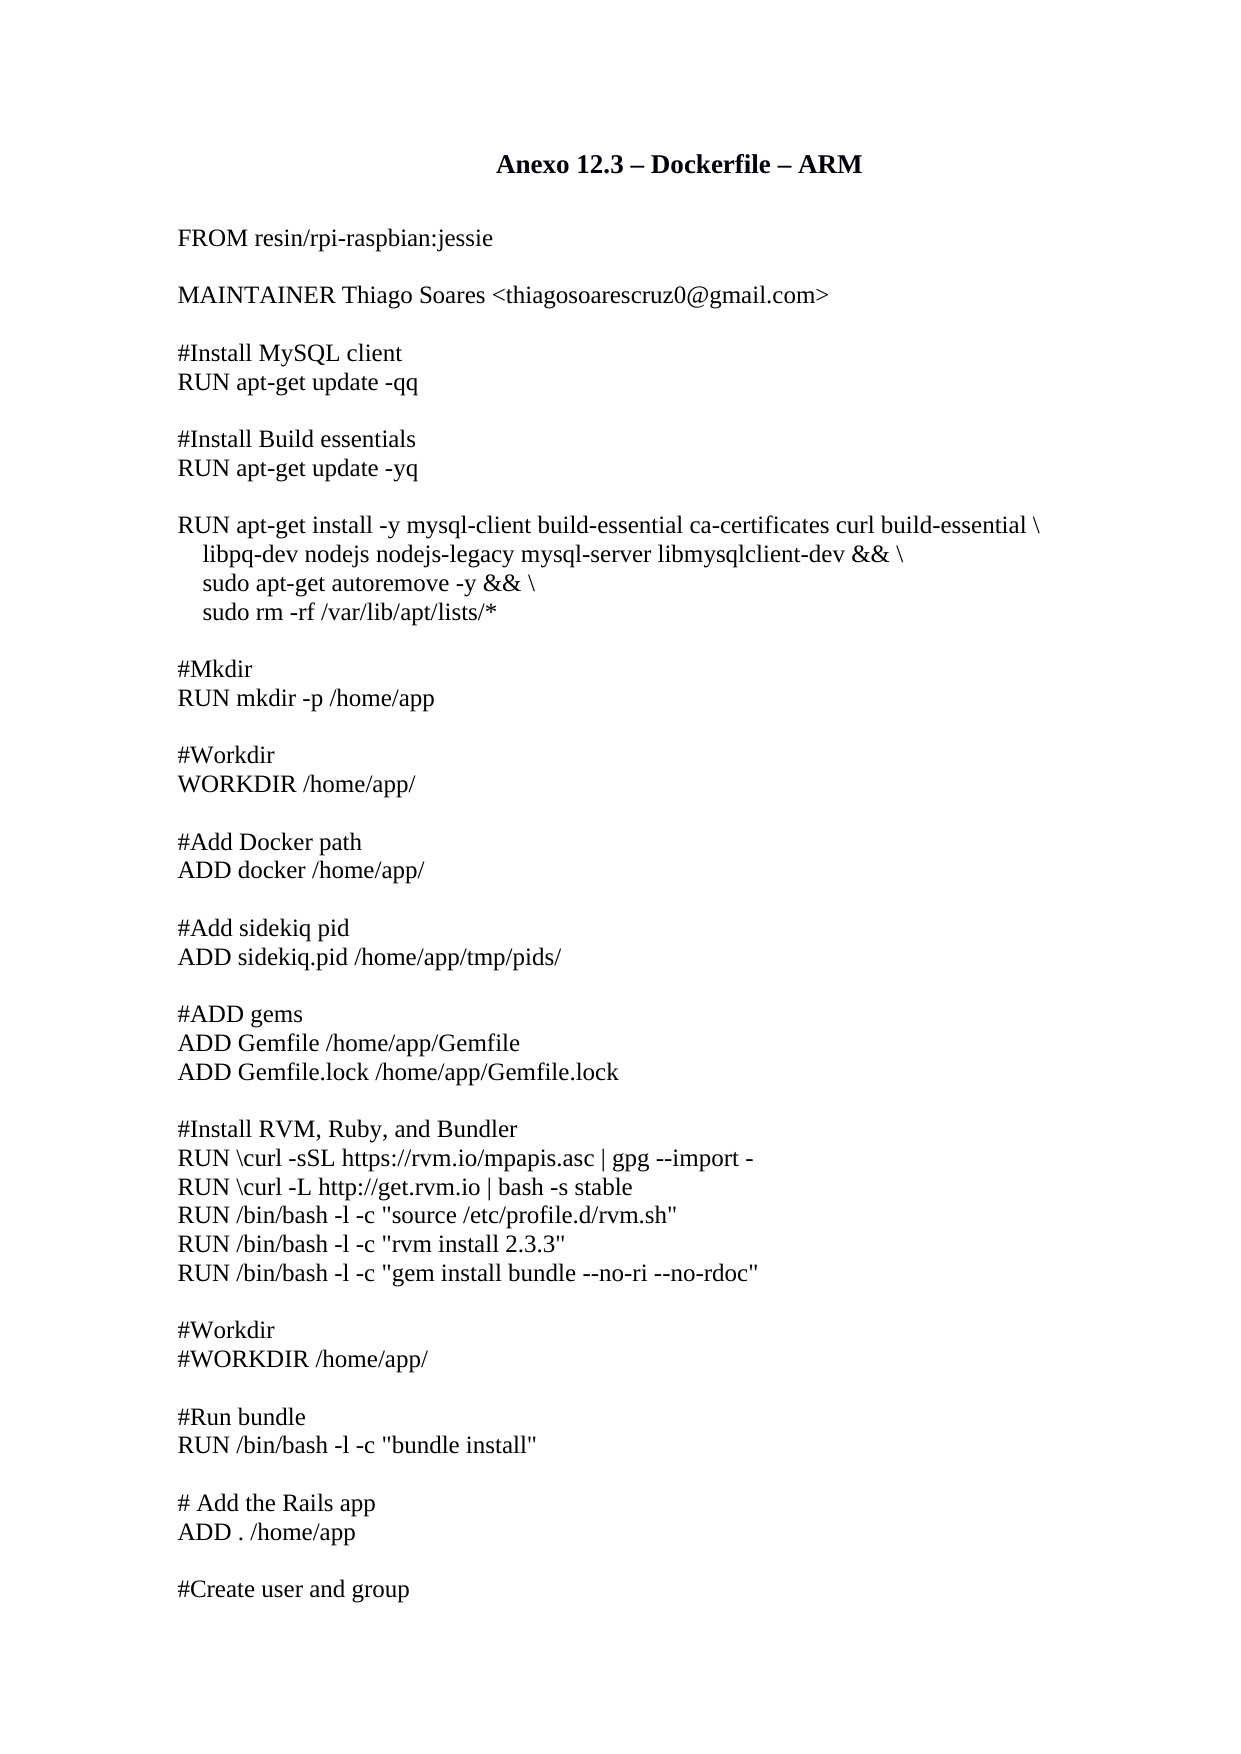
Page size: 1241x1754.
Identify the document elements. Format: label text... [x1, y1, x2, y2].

text RUN /bin/bash -l -c "bundle install" [177, 1431, 1107, 1459]
text #Mkdir [177, 654, 1107, 683]
text ADD Gemfile.lock /home/app/Gemfile.lock [177, 1057, 1107, 1086]
text WORKDIR /home/app/ [177, 769, 1107, 798]
text MAINTAINER Thiago Soares <thiagosoarescruz0@gmail.com> [177, 281, 1107, 309]
text #Install MySQL client [177, 338, 1107, 367]
text # Add the Rails app [177, 1488, 1107, 1517]
text Anexo 12.3 – Dockerfile – ARM [177, 148, 1107, 179]
text RUN /bin/bash -l -c "gem install bundle --no-ri --no-rdoc" [177, 1258, 1107, 1287]
text sudo rm -rf /var/lib/apt/lists/* [177, 597, 1107, 626]
text #Workdir [177, 1316, 1107, 1344]
text ADD docker /home/app/ [177, 856, 1107, 884]
text #Workdir [177, 741, 1107, 769]
text ADD Gemfile /home/app/Gemfile [177, 1028, 1107, 1057]
text #WORKDIR /home/app/ [177, 1344, 1107, 1373]
text sudo apt-get autoremove -y && \ [177, 568, 1107, 597]
text RUN \curl -sSL https://rvm.io/mpapis.asc | gpg --import - [177, 1143, 1107, 1172]
text #Create user and group [177, 1574, 1107, 1603]
text #Run bundle [177, 1402, 1107, 1431]
text #Add Docker path [177, 827, 1107, 856]
text RUN mkdir -p /home/app [177, 683, 1107, 712]
text RUN /bin/bash -l -c "rvm install 2.3.3" [177, 1229, 1107, 1258]
text RUN \curl -L http://get.rvm.io | bash -s stable [177, 1172, 1107, 1201]
text #Add sidekiq pid [177, 913, 1107, 942]
text #ADD gems [177, 999, 1107, 1028]
text RUN apt-get install -y mysql-client build-essential ca-certificates curl build-essential \ [177, 511, 1107, 539]
text ADD . /home/app [177, 1517, 1107, 1546]
text ADD sidekiq.pid /home/app/tmp/pids/ [177, 942, 1107, 971]
text FROM resin/rpi-raspbian:jessie [177, 223, 1107, 252]
text #Install Build essentials [177, 424, 1107, 453]
text libpq-dev nodejs nodejs-legacy mysql-server libmysqlclient-dev && \ [177, 539, 1107, 568]
text #Install RVM, Ruby, and Bundler [177, 1114, 1107, 1143]
text RUN /bin/bash -l -c "source /etc/profile.d/rvm.sh" [177, 1201, 1107, 1229]
text RUN apt-get update -yq [177, 453, 1107, 482]
text RUN apt-get update -qq [177, 367, 1107, 396]
